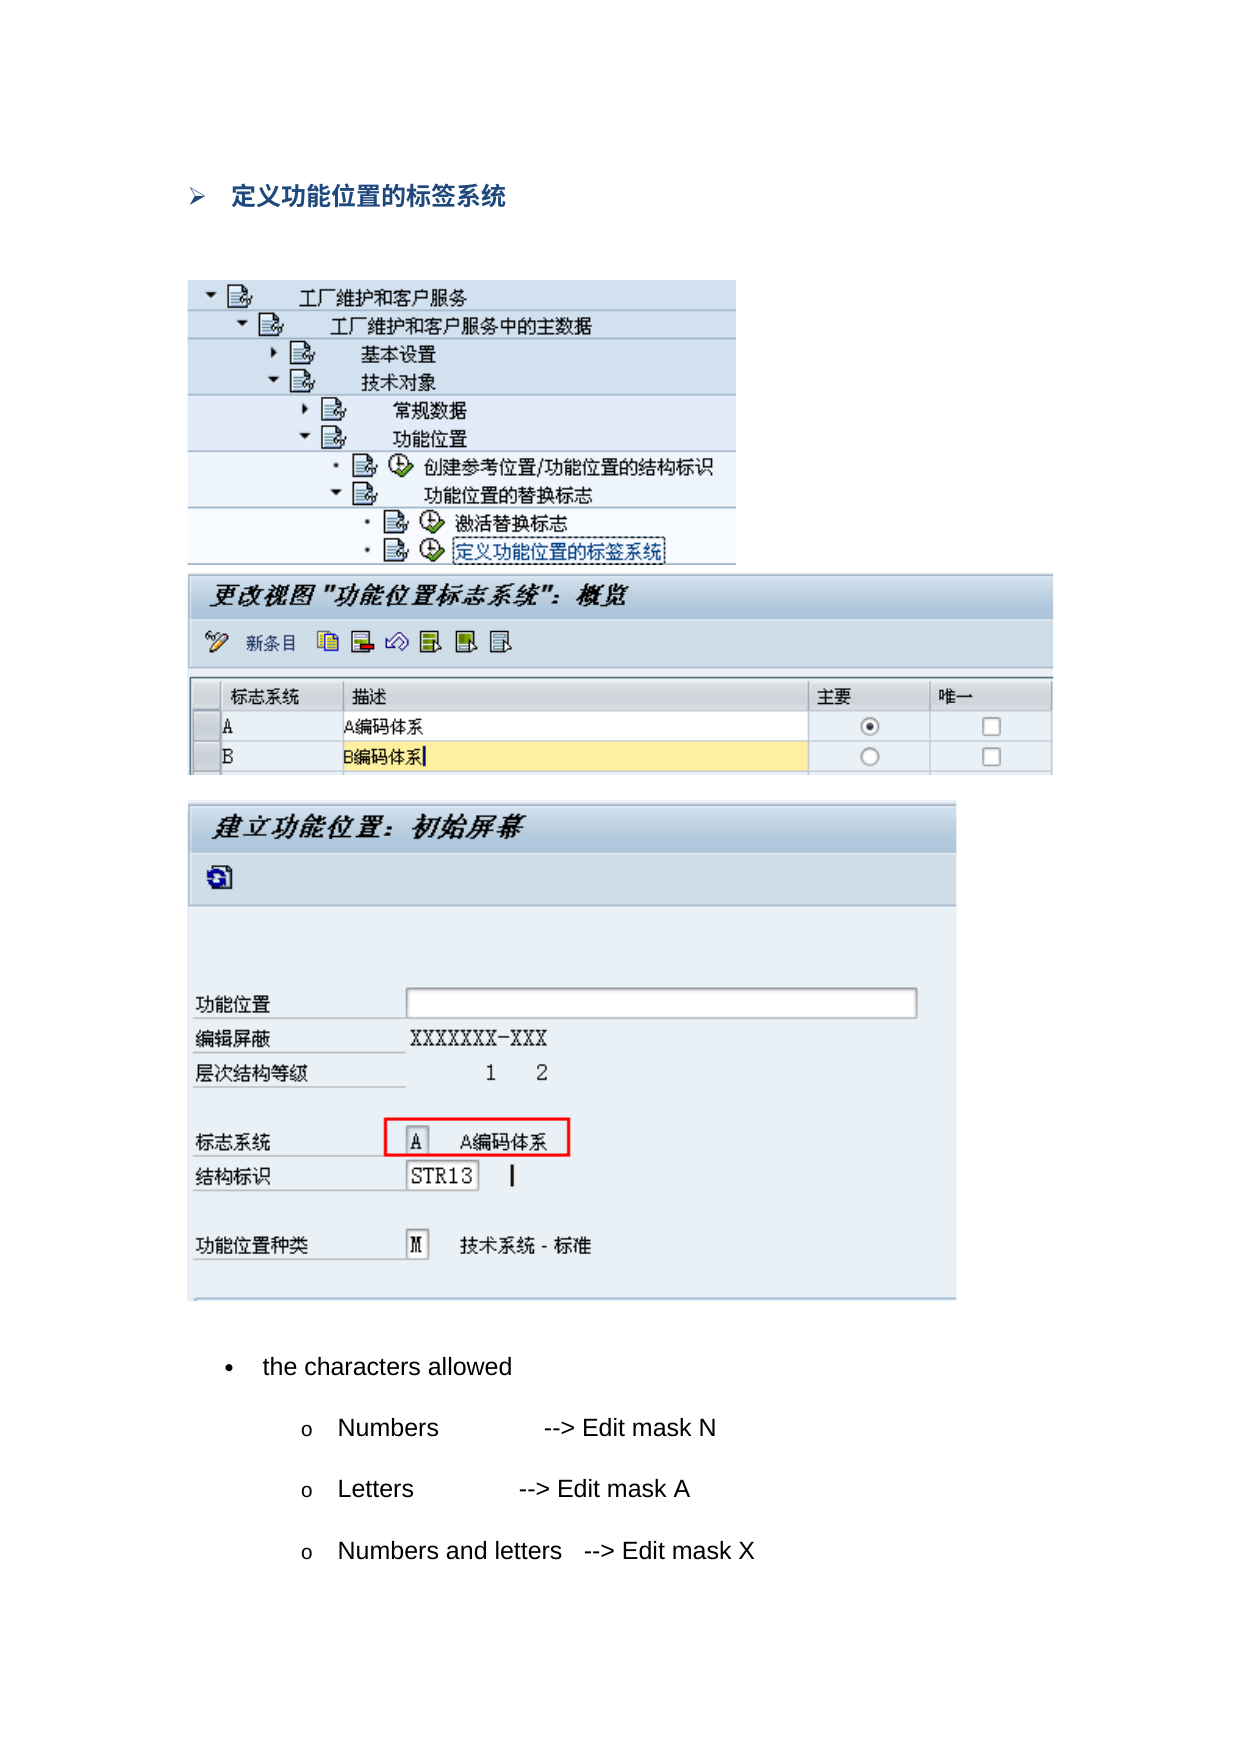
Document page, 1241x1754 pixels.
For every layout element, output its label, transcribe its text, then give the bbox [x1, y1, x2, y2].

list the characters allowed [225, 1350, 1053, 1382]
subtitle 定义功能位置的标签系统 [187, 162, 1053, 227]
picture [187, 573, 1054, 775]
list Letters --> Edit mask A [300, 1473, 1053, 1506]
picture [187, 280, 736, 565]
list Numbers and letters --> Edit mask X [300, 1535, 1053, 1567]
picture [187, 800, 957, 1301]
list Numbers --> Edit mask N [300, 1411, 1053, 1444]
